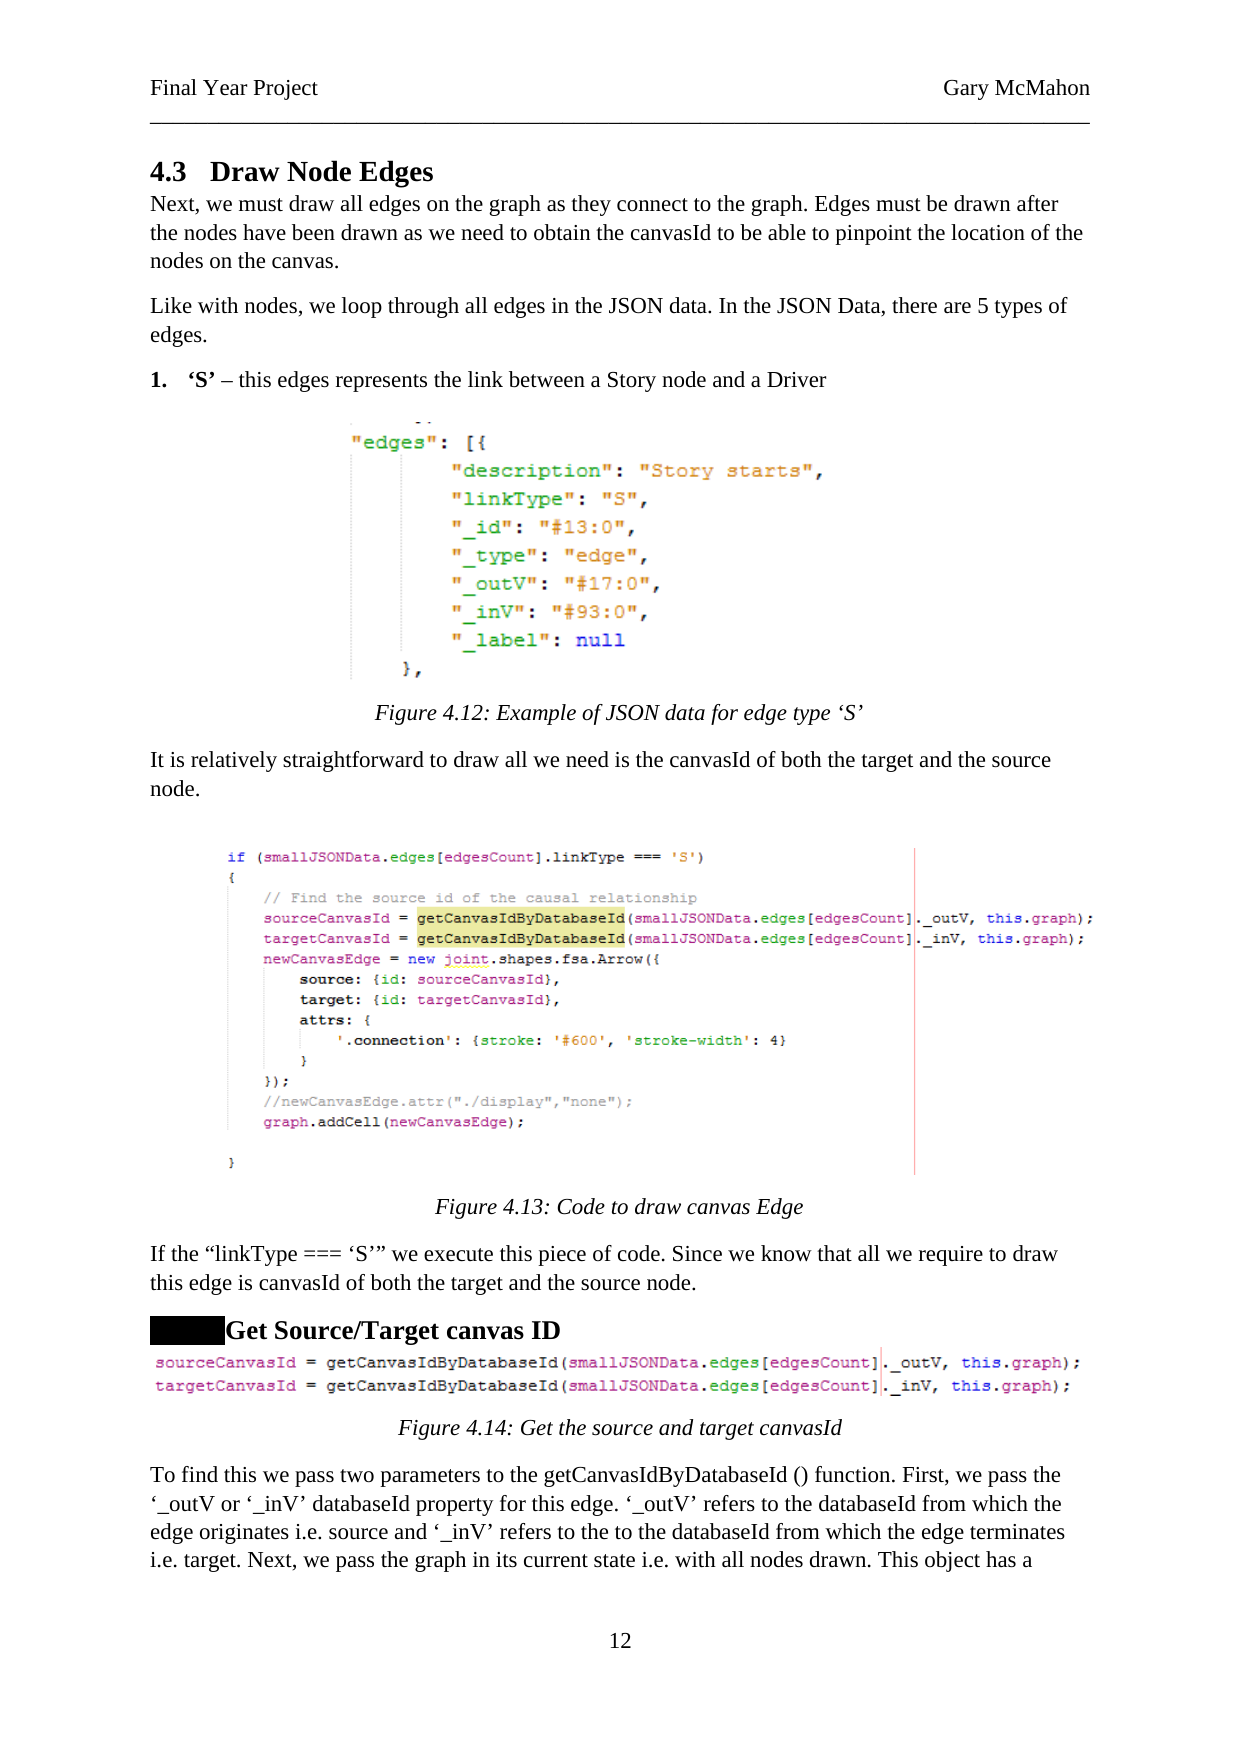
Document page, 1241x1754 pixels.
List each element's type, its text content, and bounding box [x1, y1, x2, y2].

text Next, we must draw all edges on the graph as they connect to the graph. Edges must be drawn after the nodes have been drawn as we need to obtain the canvasId to be able to pinpoint the location of the nodes on the canvas. [150, 190, 1090, 273]
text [150, 1461, 1090, 1573]
picture [150, 1347, 1091, 1396]
text If the “linkType === ‘S’” we execute this piece of code. Since we know that all we require to draw this edge is canvasId of both the target and the source node. [150, 1241, 1090, 1295]
picture [350, 422, 966, 681]
subtitle Draw Node Edges [150, 154, 1090, 188]
list ‘S’ – this edges represents the link between a Story node and a Driver [150, 366, 1090, 392]
text Like with nodes, we loop through all edges in the JSON data. In the JSON Data, there are 5 types of edges. [150, 292, 1090, 347]
text It is relatively straightforward to draw all we need is the canvasId of both the target and the source node. [150, 746, 1090, 801]
subtitle Get Source/Target canvas ID [150, 1314, 1090, 1345]
picture [225, 848, 1166, 1175]
